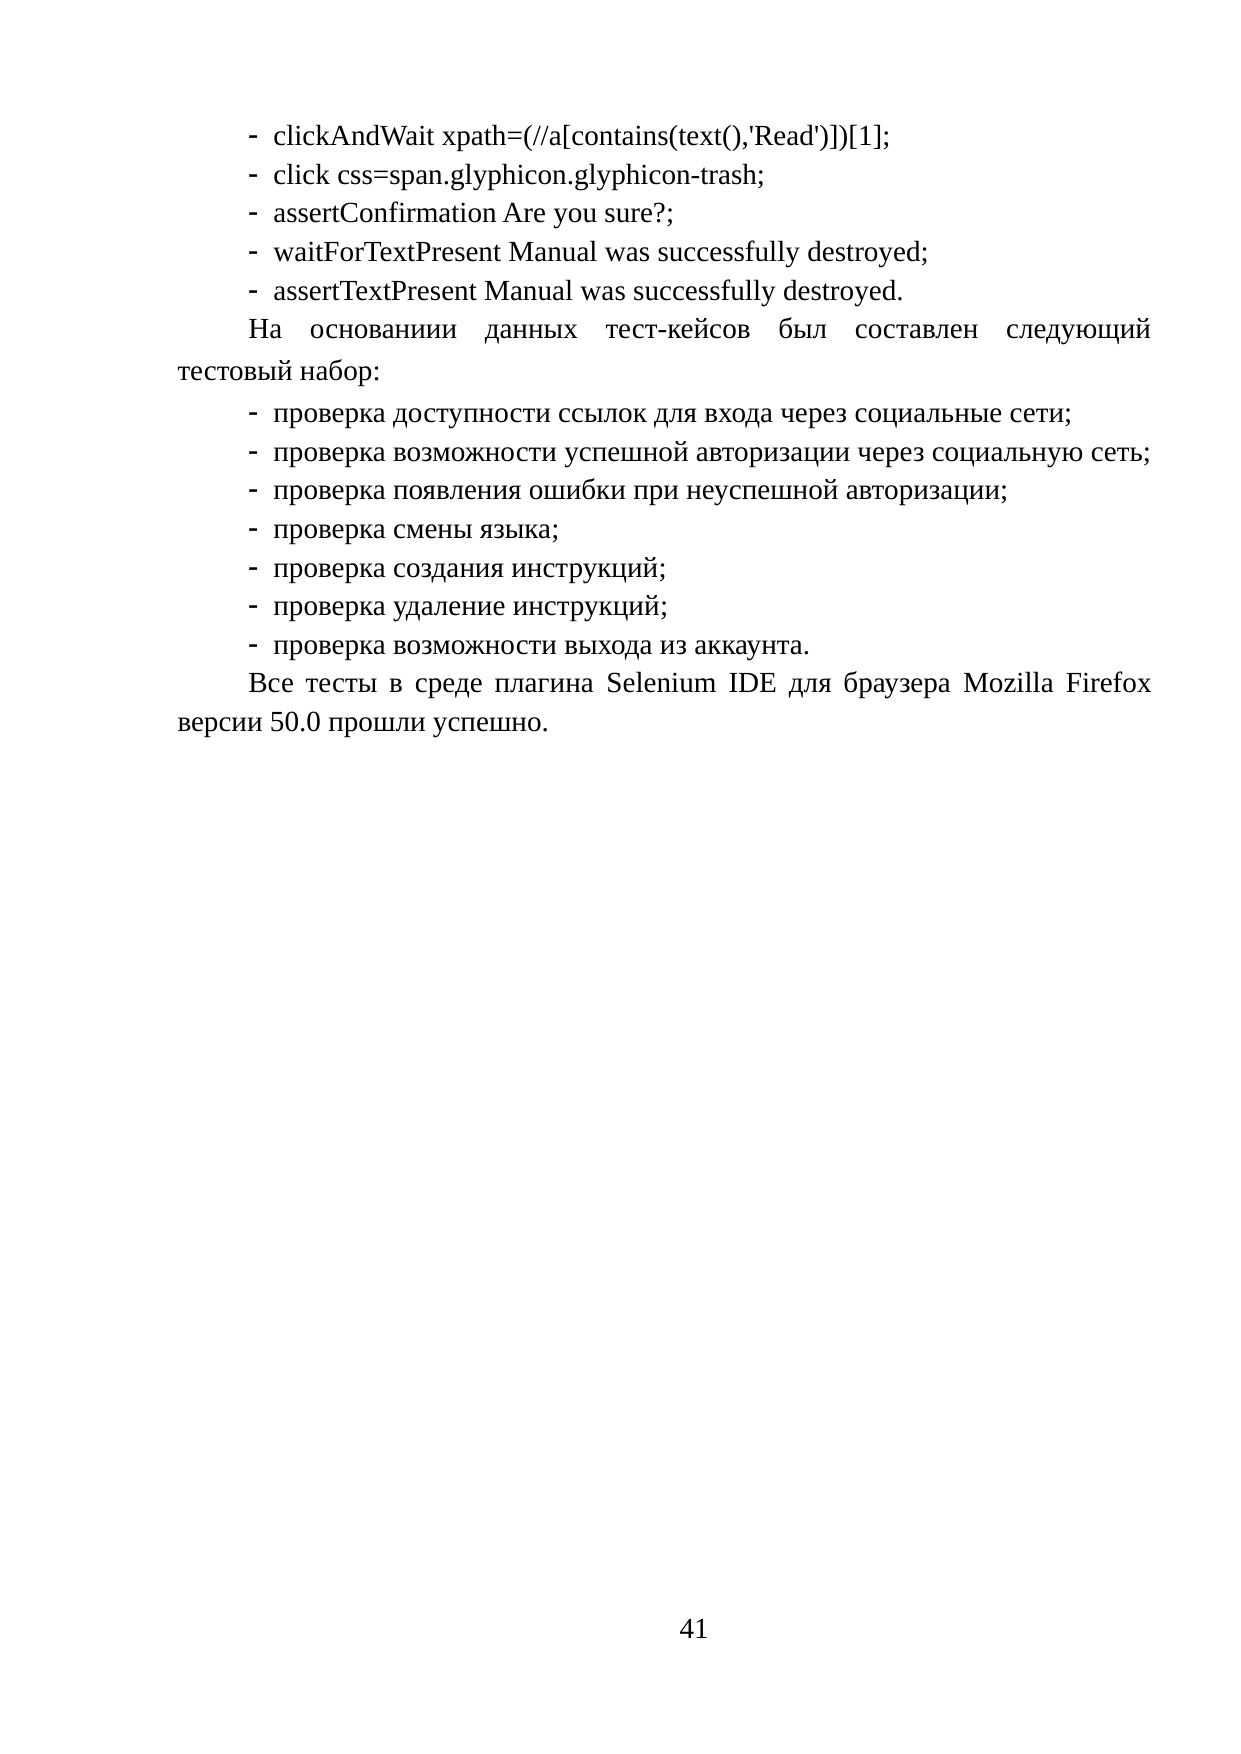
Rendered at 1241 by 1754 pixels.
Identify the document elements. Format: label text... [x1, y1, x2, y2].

list проверка создания инструкций; [177, 550, 1152, 583]
list проверка возможности выхода из аккаунта. [177, 627, 1152, 661]
list проверка смены языка; [177, 511, 1152, 545]
list clickAndWait xpath=(//a[contains(text(),'Read')])[1]; [177, 118, 1152, 152]
text Все тесты в среде плагина Selenium IDE для браузера Mozilla Firefox версии 50.0 прошли успешно. [177, 666, 1152, 738]
list проверка возможности успешной авторизации через социальную сеть; [177, 434, 1152, 467]
list проверка удаление инструкций; [177, 588, 1152, 622]
text На основаниии данных тест-кейсов был составлен следующий тестовый набор: [177, 311, 1152, 387]
list waitForTextPresent Manual was successfully destroyed; [177, 234, 1152, 268]
list click css=span.glyphicon.glyphicon-trash; [177, 157, 1152, 190]
list assertTextPresent Manual was successfully destroyed. [177, 273, 1152, 306]
list проверка доступности ссылок для входа через социальные сети; [177, 395, 1152, 429]
list проверка появления ошибки при неуспешной авторизации; [177, 472, 1152, 506]
list assertConfirmation Are you sure?; [177, 195, 1152, 229]
